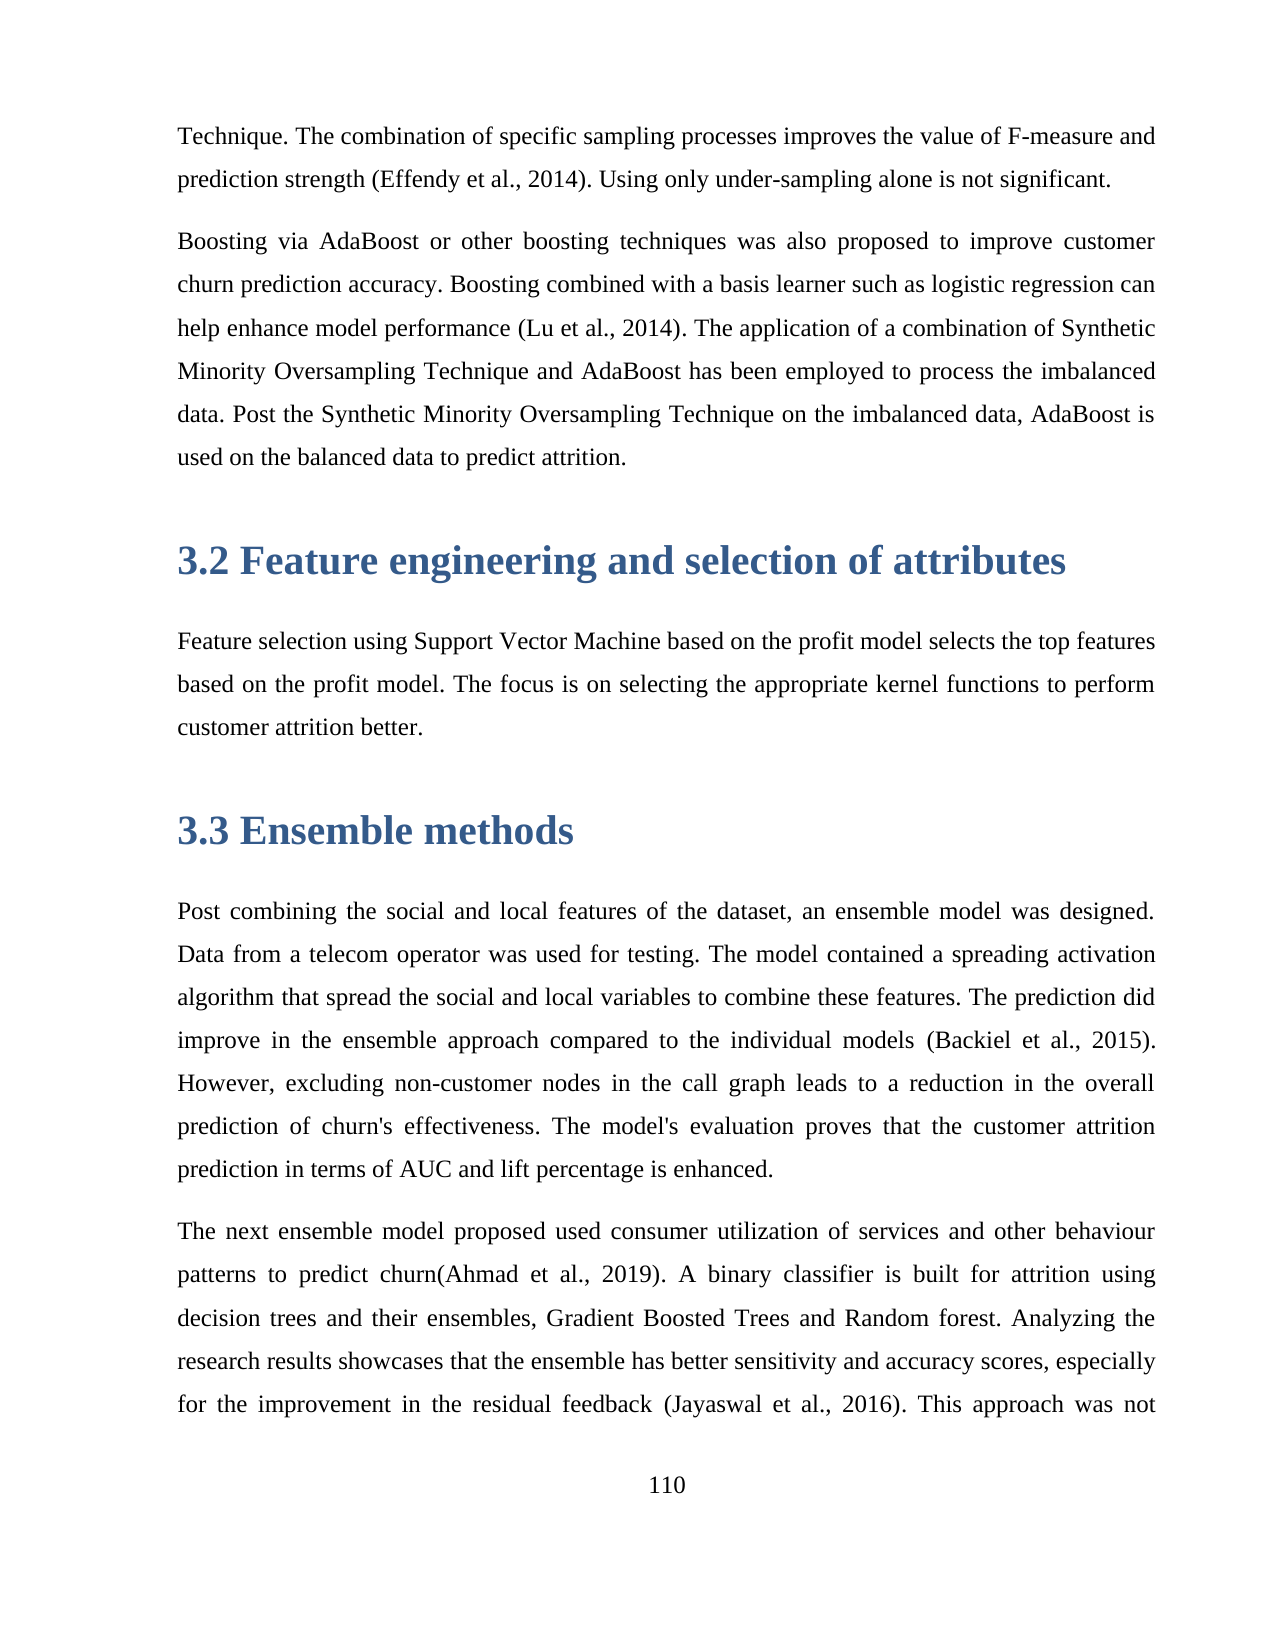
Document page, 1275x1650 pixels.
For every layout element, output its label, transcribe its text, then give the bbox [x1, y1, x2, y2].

subtitle 3.3 Ensemble methods [177, 805, 1156, 853]
text Boosting via AdaBoost or other boosting techniques was also proposed to improve customer churn prediction accuracy. Boosting combined with a basis learner such as logistic regression can help enhance model performance (Lu et al., 2014). The application of a combination of Synthetic Minority Oversampling Technique and AdaBoost has been employed to process the imbalanced data. Post the Synthetic Minority Oversampling Technique on the imbalanced data, AdaBoost is used on the balanced data to predict attrition. [177, 226, 1156, 471]
text Post combining the social and local features of the dataset, an ensemble model was designed. Data from a telecom operator was used for testing. The model contained a spreading activation algorithm that spread the social and local variables to combine these features. The prediction did improve in the ensemble approach compared to the individual models (Backiel et al., 2015). However, excluding non-customer nodes in the call graph leads to a reduction in the overall prediction of churn's effectiveness. The model's evaluation proves that the customer attrition prediction in terms of AUC and lift percentage is enhanced. [177, 896, 1156, 1183]
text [177, 1216, 1156, 1418]
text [177, 121, 1156, 193]
subtitle 3.2 Feature engineering and selection of attributes [177, 535, 1156, 583]
text Feature selection using Support Vector Machine based on the profit model selects the top features based on the profit model. The focus is on selecting the appropriate kernel functions to perform customer attrition better. [177, 626, 1156, 741]
